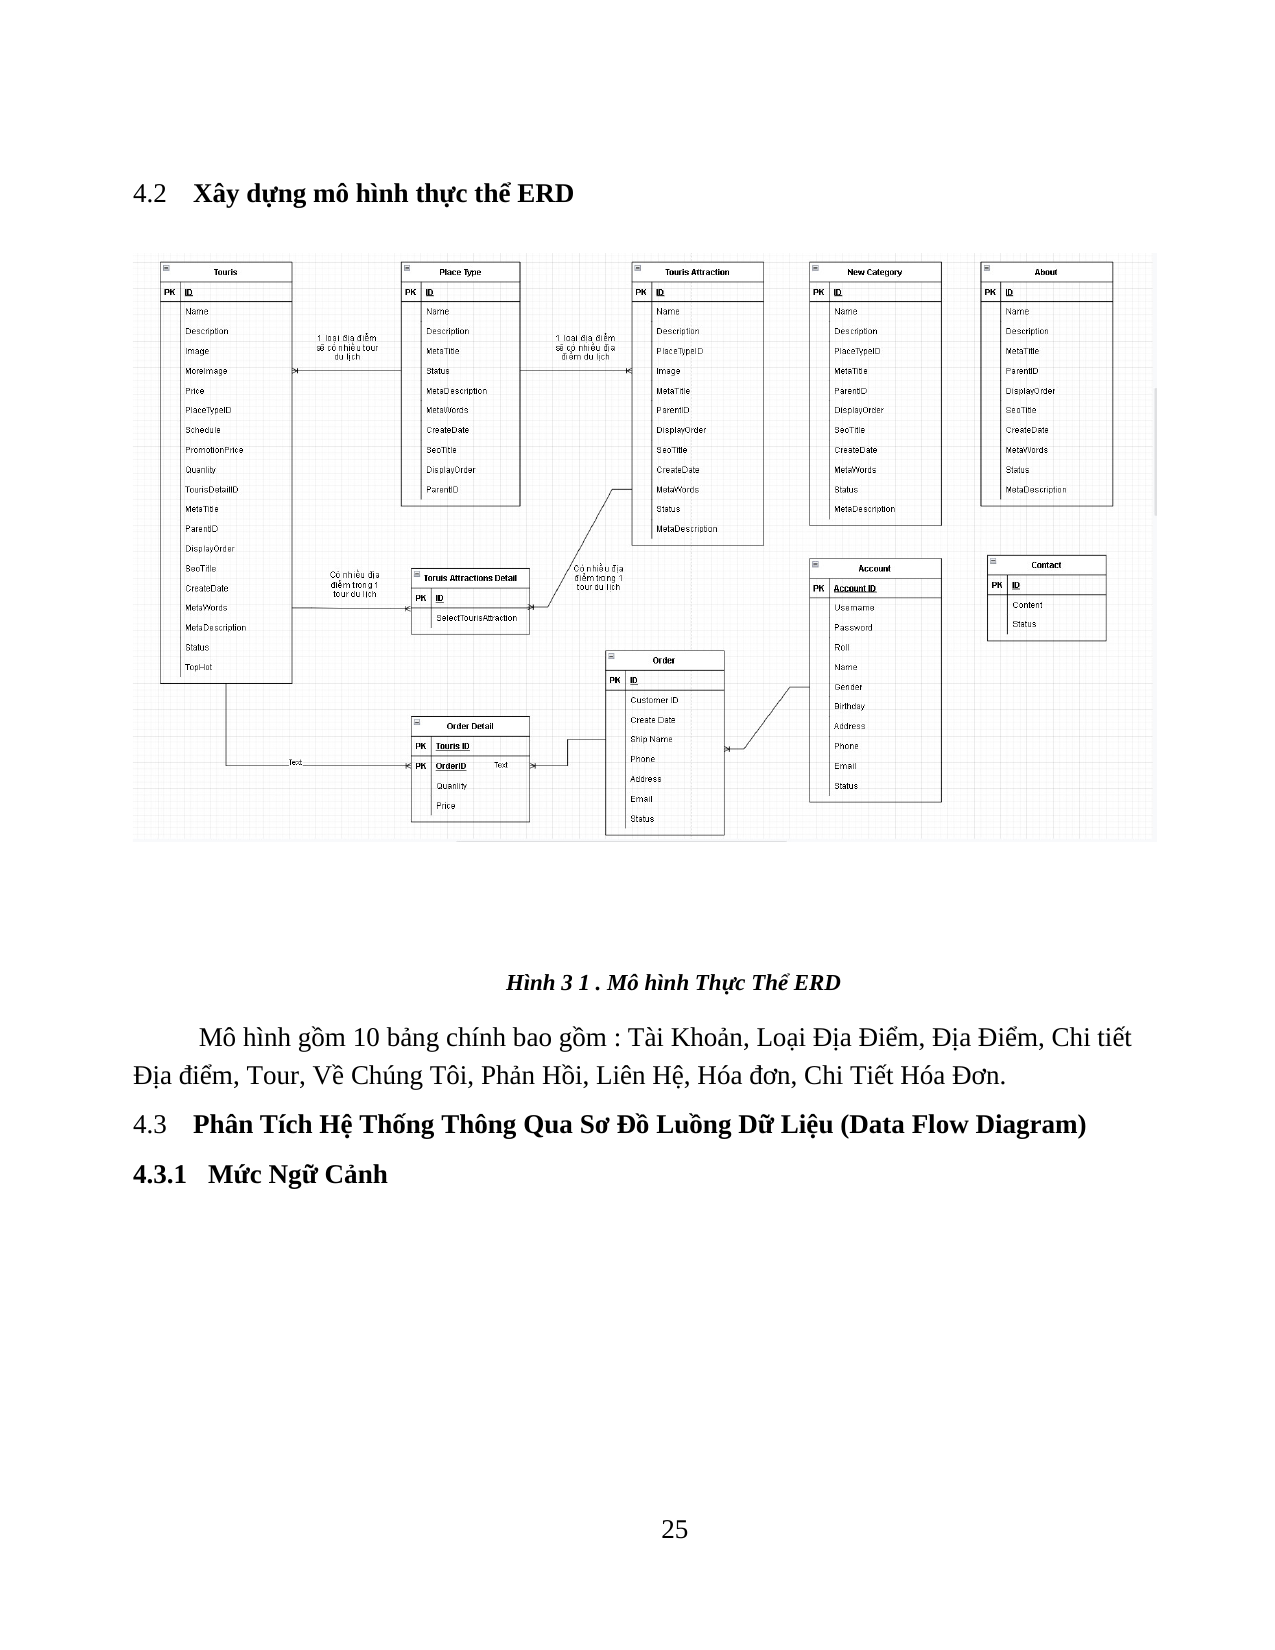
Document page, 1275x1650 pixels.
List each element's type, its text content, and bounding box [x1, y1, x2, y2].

text Hình 3 1 . Mô hình Thực Thể ERD [133, 969, 1157, 995]
picture [132, 253, 1157, 842]
subtitle Mức Ngữ Cảnh [133, 1158, 1157, 1189]
subtitle Xây dựng mô hình thực thể ERD [133, 177, 1157, 208]
subtitle Phân Tích Hệ Thống Thông Qua Sơ Đồ Luồng Dữ Liệu (Data Flow Diagram) [133, 1108, 1157, 1140]
text Mô hình gồm 10 bảng chính bao gồm : Tài Khoản, Loại Địa Điểm, Địa Điểm, Chi tiết Địa điểm, Tour, Về Chúng Tôi, Phản Hồi, Liên Hệ, Hóa đơn, Chi Tiết Hóa Đơn. [133, 1021, 1157, 1090]
